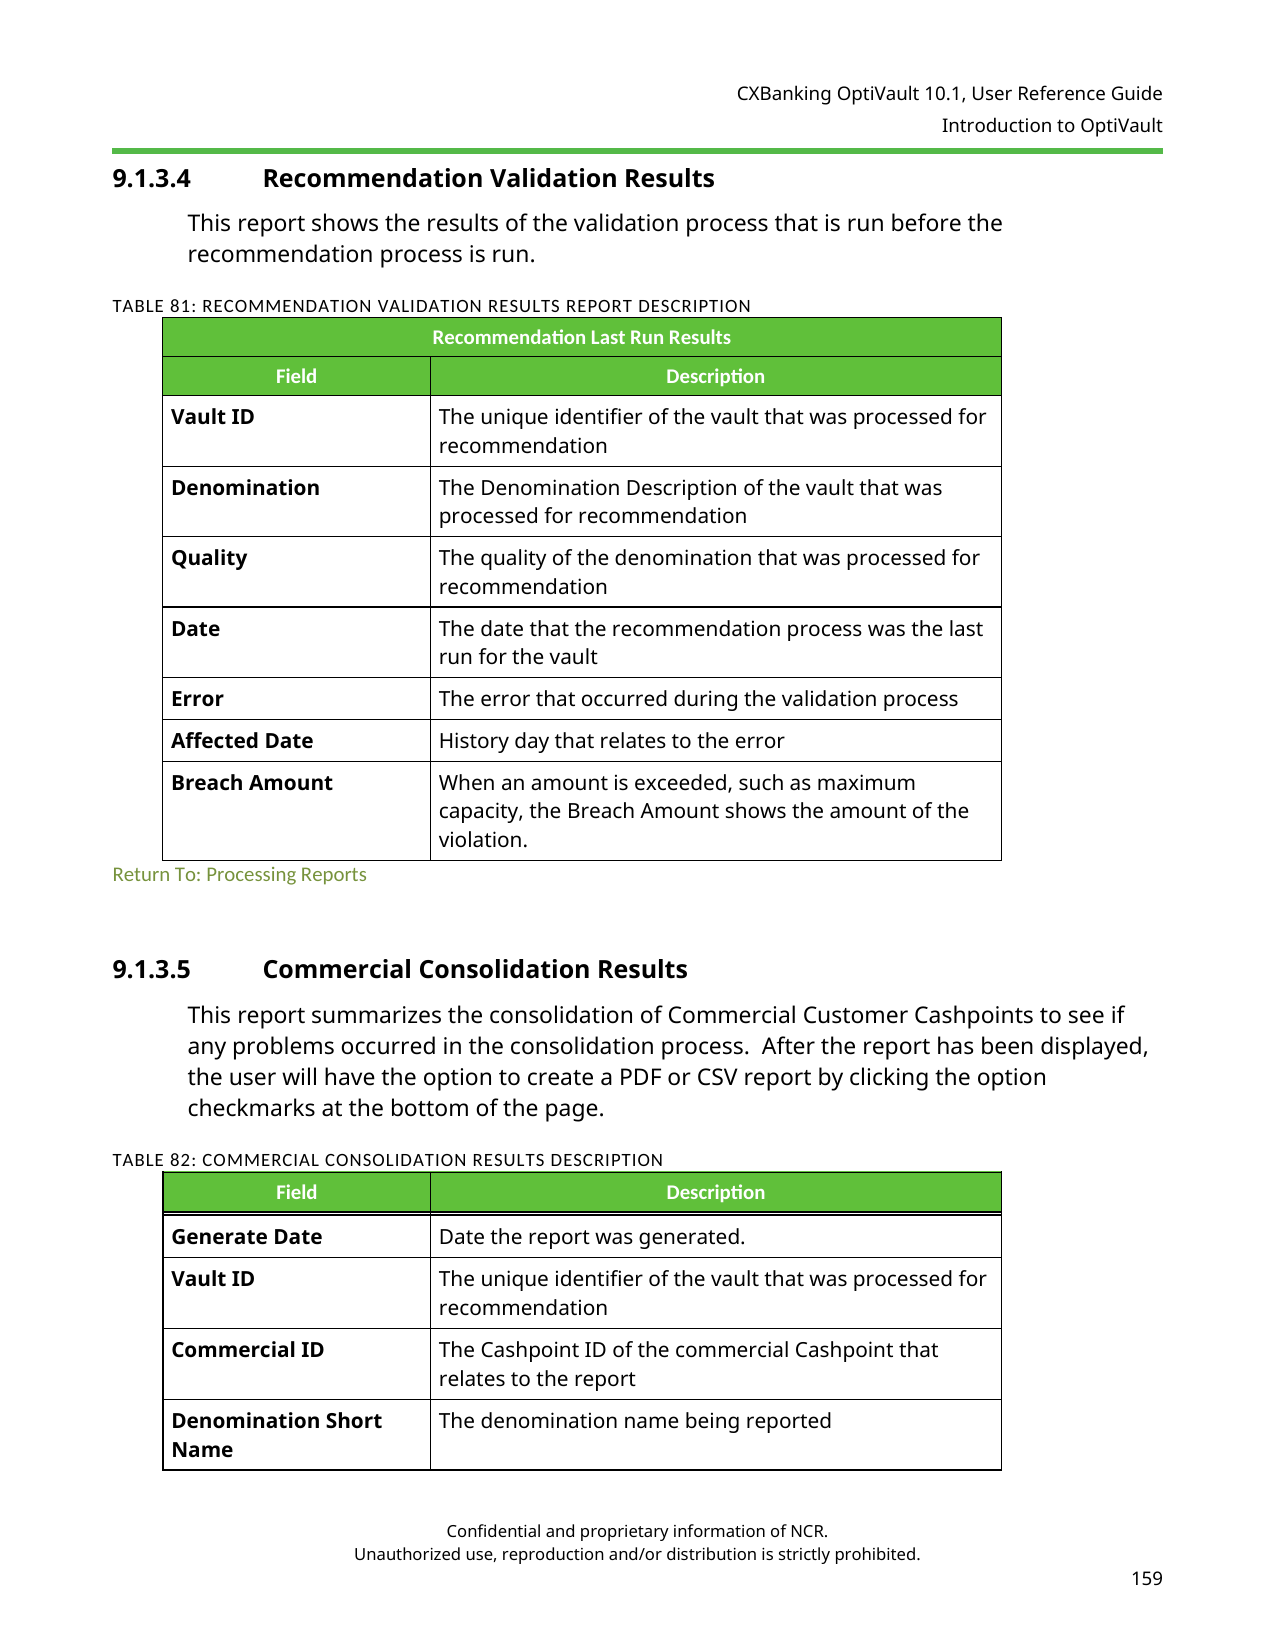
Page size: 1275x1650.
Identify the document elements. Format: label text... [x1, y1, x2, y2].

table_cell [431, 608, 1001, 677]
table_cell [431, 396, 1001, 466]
text Return To: Processing Reports [112, 861, 1163, 886]
text This report shows the results of the validation process that is run before the recommendation process is run. [187, 207, 1163, 269]
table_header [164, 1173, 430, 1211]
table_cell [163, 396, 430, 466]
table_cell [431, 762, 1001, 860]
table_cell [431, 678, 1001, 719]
subtitle Commercial Consolidation Results [112, 952, 1163, 986]
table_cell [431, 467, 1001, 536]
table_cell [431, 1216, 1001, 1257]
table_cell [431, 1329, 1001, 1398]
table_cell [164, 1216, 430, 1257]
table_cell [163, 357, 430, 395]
text This report summarizes the consolidation of Commercial Customer Cashpoints to see if any problems occurred in the consolidation process. After the report has been displayed, the user will have the option to create a PDF or CSV report by clicking the option checkmarks at the bottom of the page. [187, 998, 1163, 1123]
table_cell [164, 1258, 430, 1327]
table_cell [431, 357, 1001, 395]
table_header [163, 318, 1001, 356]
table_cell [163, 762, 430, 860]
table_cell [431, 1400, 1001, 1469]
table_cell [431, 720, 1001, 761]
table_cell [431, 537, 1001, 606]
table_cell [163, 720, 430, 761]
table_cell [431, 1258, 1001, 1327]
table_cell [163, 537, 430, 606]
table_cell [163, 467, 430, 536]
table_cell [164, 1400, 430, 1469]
subtitle Recommendation Validation Results [112, 160, 1163, 194]
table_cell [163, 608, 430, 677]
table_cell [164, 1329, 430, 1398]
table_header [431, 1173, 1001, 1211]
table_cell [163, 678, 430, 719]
